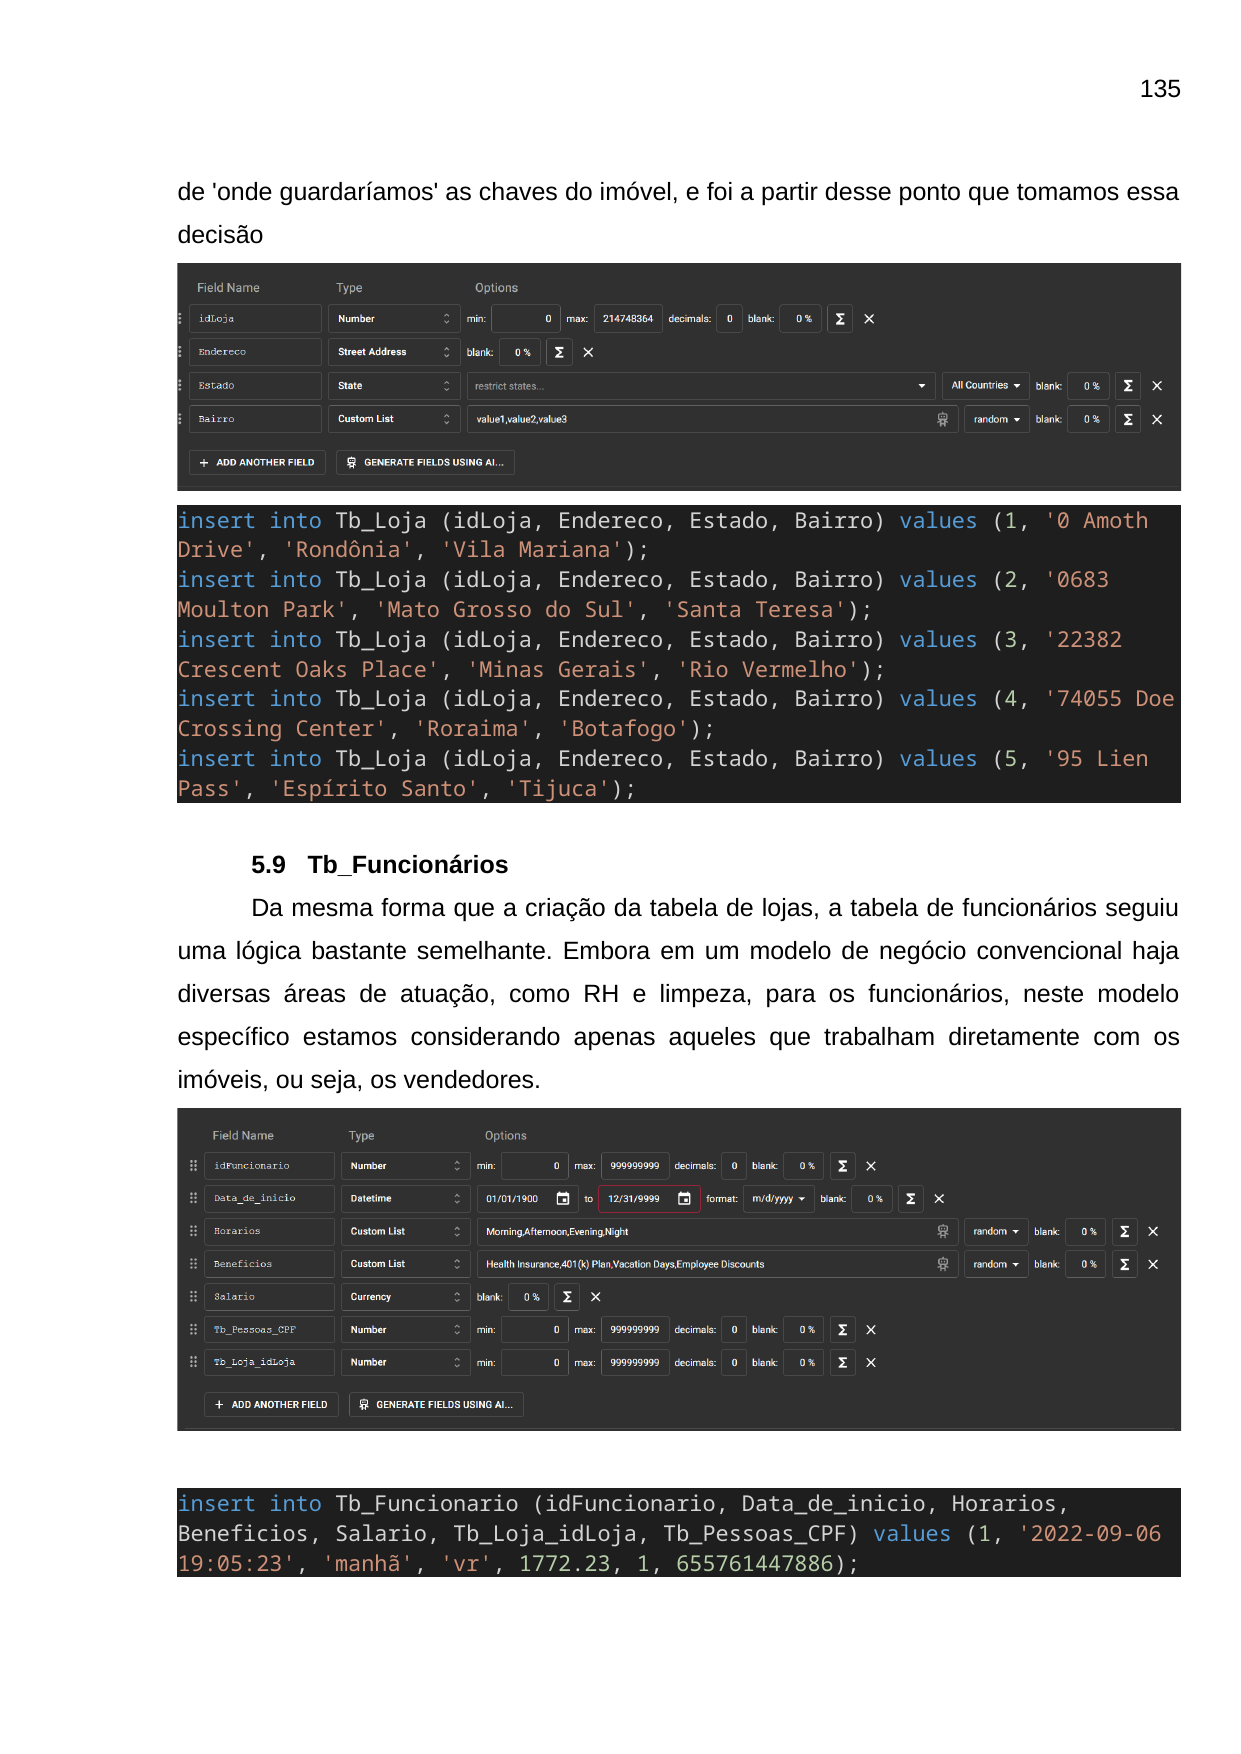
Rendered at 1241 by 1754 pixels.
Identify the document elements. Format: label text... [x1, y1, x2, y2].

picture [177, 1108, 1182, 1431]
text insert into Tb_Loja (idLoja, Endereco, Estado, Bairro) values (4, '74055 Doe Crossing Center', 'Roraima', 'Botafogo'); [177, 683, 1181, 743]
text insert into Tb_Loja (idLoja, Endereco, Estado, Bairro) values (5, '95 Lien Pass', 'Espírito Santo', 'Tijuca'); [177, 743, 1181, 803]
text insert into Tb_Loja (idLoja, Endereco, Estado, Bairro) values (1, '0 Amoth Drive', 'Rondônia', 'Vila Mariana'); [177, 505, 1181, 564]
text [177, 177, 1181, 249]
list Tb_Funcionários [251, 850, 1181, 879]
text insert into Tb_Loja (idLoja, Endereco, Estado, Bairro) values (2, '0683 Moulton Park', 'Mato Grosso do Sul', 'Santa Teresa'); [177, 564, 1181, 624]
text insert into Tb_Loja (idLoja, Endereco, Estado, Bairro) values (3, '22382 Crescent Oaks Place', 'Minas Gerais', 'Rio Vermelho'); [177, 624, 1181, 683]
text Da mesma forma que a criação da tabela de lojas, a tabela de funcionários seguiu uma lógica bastante semelhante. Embora em um modelo de negócio convencional haja diversas áreas de atuação, como RH e limpeza, para os funcionários, neste modelo específico estamos considerando apenas aqueles que trabalham diretamente com os imóveis, ou seja, os vendedores. [177, 893, 1181, 1094]
text insert into Tb_Funcionario (idFuncionario, Data_de_inicio, Horarios, Beneficios, Salario, Tb_Loja_idLoja, Tb_Pessoas_CPF) values (1, '2022-09-06 19:05:23', 'manhã', 'vr', 1772.23, 1, 655761447886); [177, 1488, 1181, 1577]
picture [177, 263, 1182, 491]
